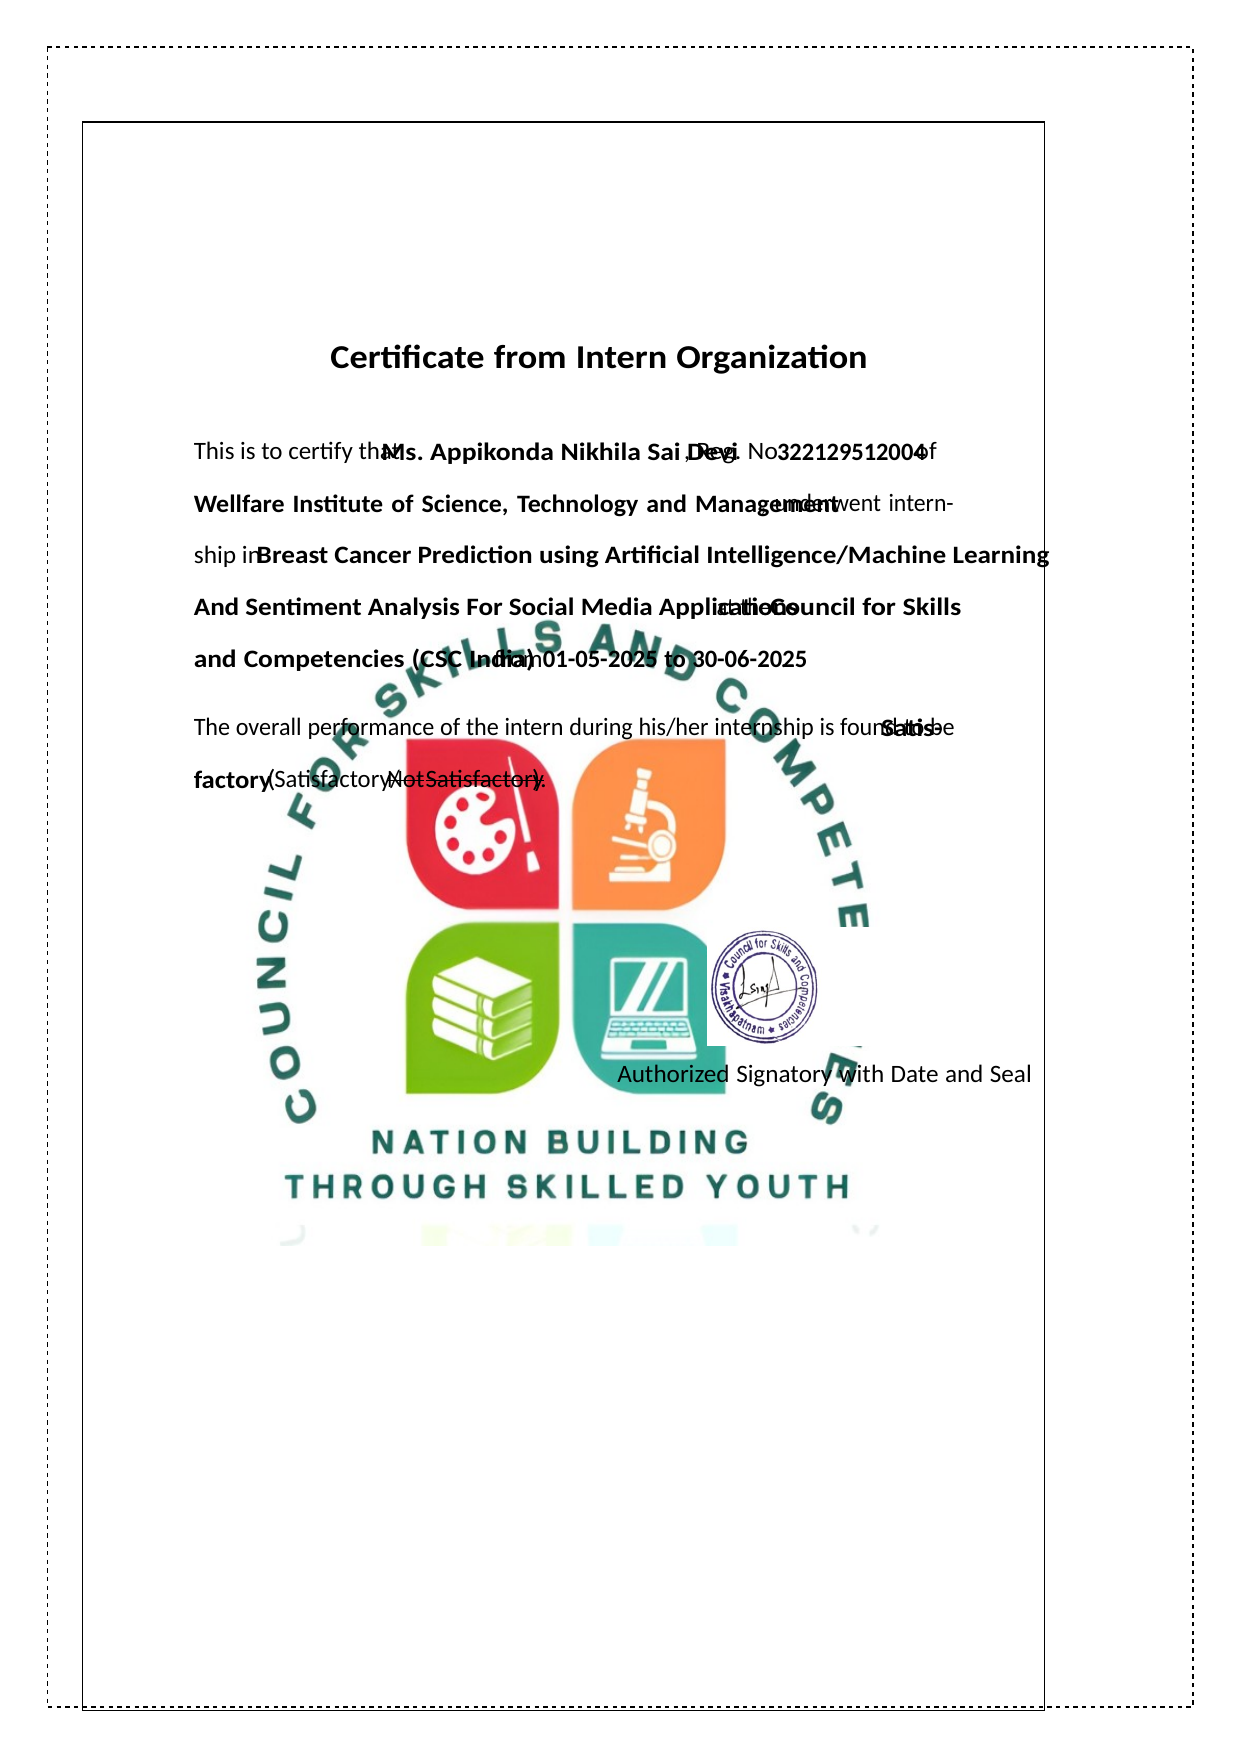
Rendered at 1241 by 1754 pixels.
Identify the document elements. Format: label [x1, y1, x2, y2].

picture [230, 586, 985, 1246]
